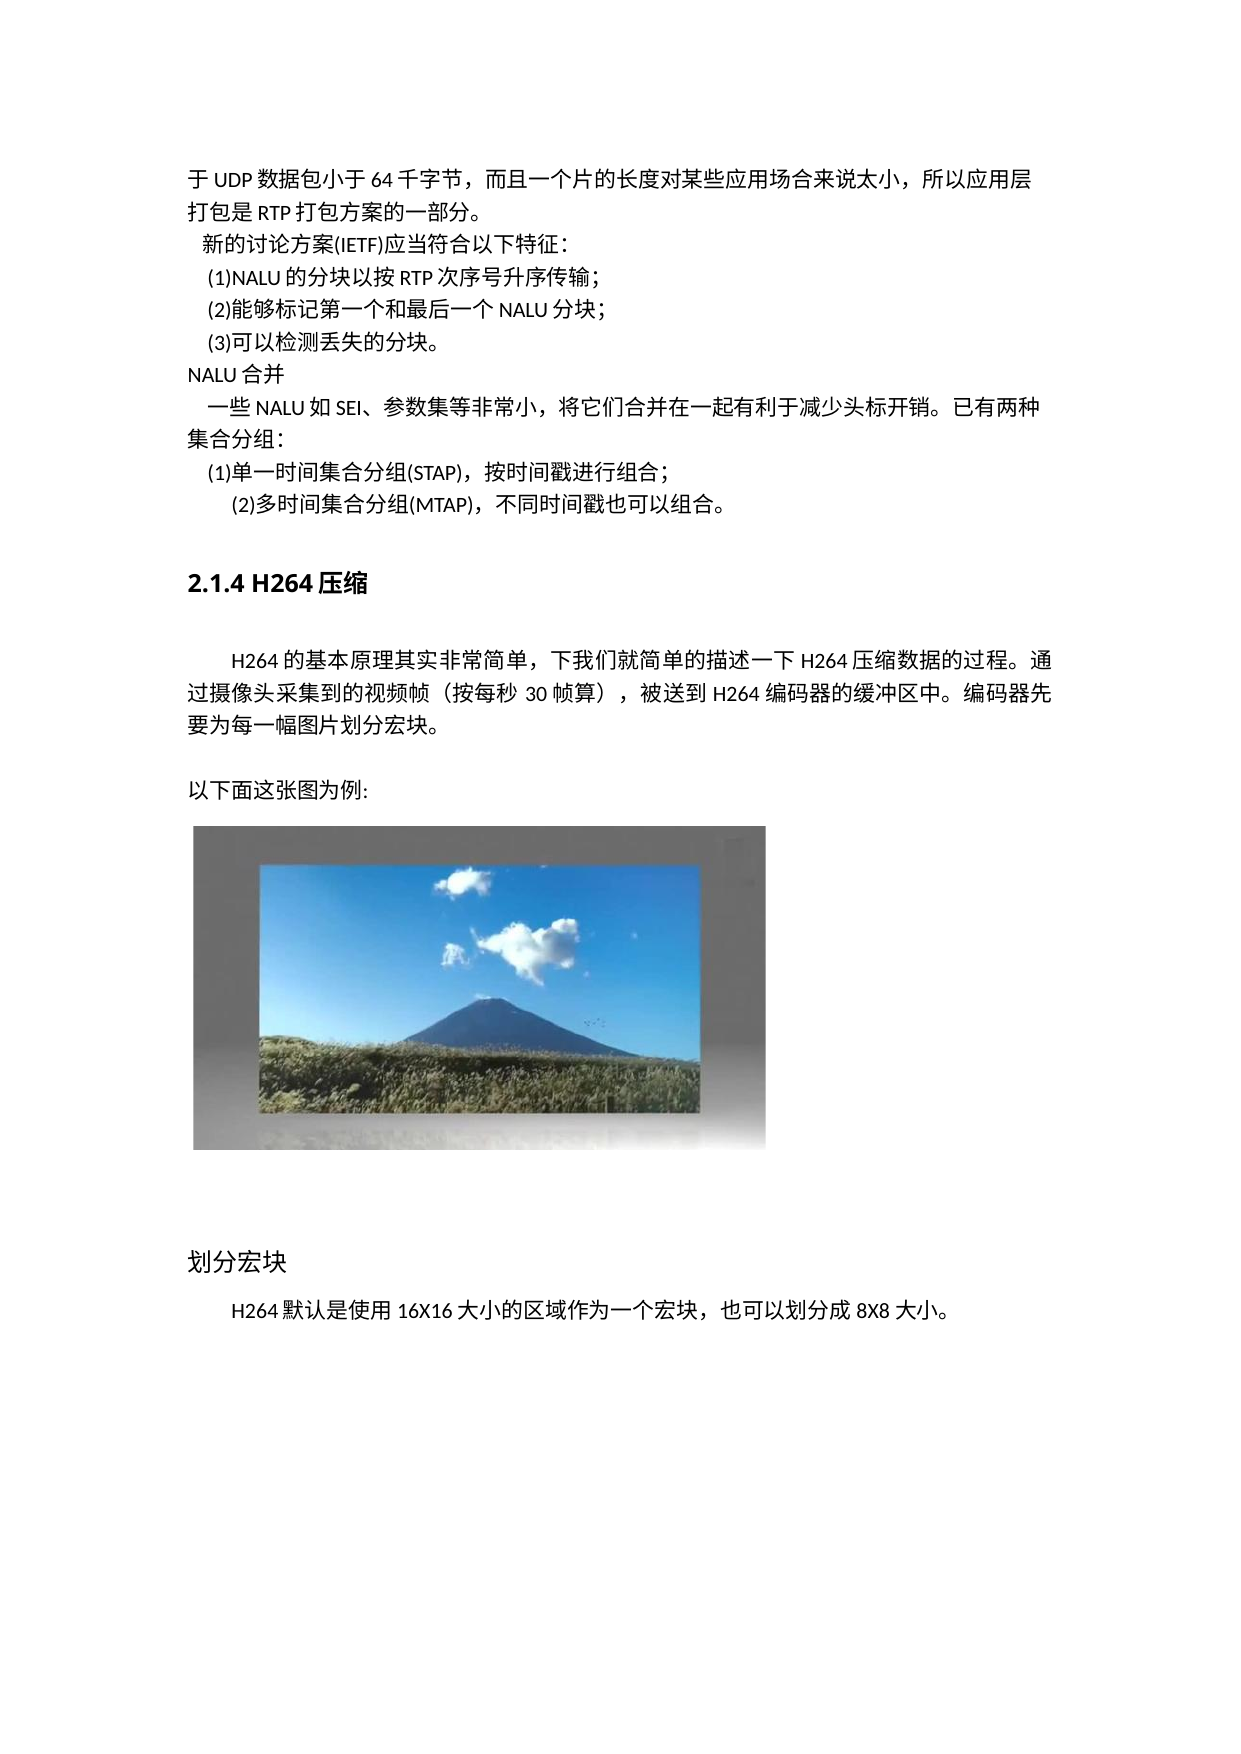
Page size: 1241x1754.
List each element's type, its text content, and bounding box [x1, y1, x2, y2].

text 划分宏块 [187, 1228, 1053, 1293]
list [187, 162, 1053, 227]
list NALU合并 [187, 357, 1053, 389]
list 一些NALU如SEI、参数集等非常小，将它们合并在一起有利于减少头标开销。已有两种集合分组： [187, 389, 1053, 454]
list (2)能够标记第一个和最后一个NALU分块； [187, 292, 1053, 324]
subtitle 2.1.4 H264压缩 [187, 549, 1053, 614]
text H264的基本原理其实非常简单，下我们就简单的描述一下H264压缩数据的过程。通过摄像头采集到的视频帧（按每秒 30 帧算），被送到 H264 编码器的缓冲区中。编码器先要为每一幅图片划分宏块。 [187, 643, 1053, 740]
list (1)NALU的分块以按RTP次序号升序传输； [187, 259, 1053, 292]
picture [193, 826, 766, 1150]
text H264默认是使用 16X16 大小的区域作为一个宏块，也可以划分成 8X8 大小。 [187, 1293, 1053, 1325]
text 以下面这张图为例: [187, 773, 1053, 805]
list 新的讨论方案(IETF)应当符合以下特征： [187, 227, 1053, 259]
list (1)单一时间集合分组(STAP)，按时间戳进行组合； [187, 454, 1053, 487]
list (3)可以检测丢失的分块。 [187, 324, 1053, 357]
list (2)多时间集合分组(MTAP)，不同时间戳也可以组合。 [187, 487, 1053, 519]
